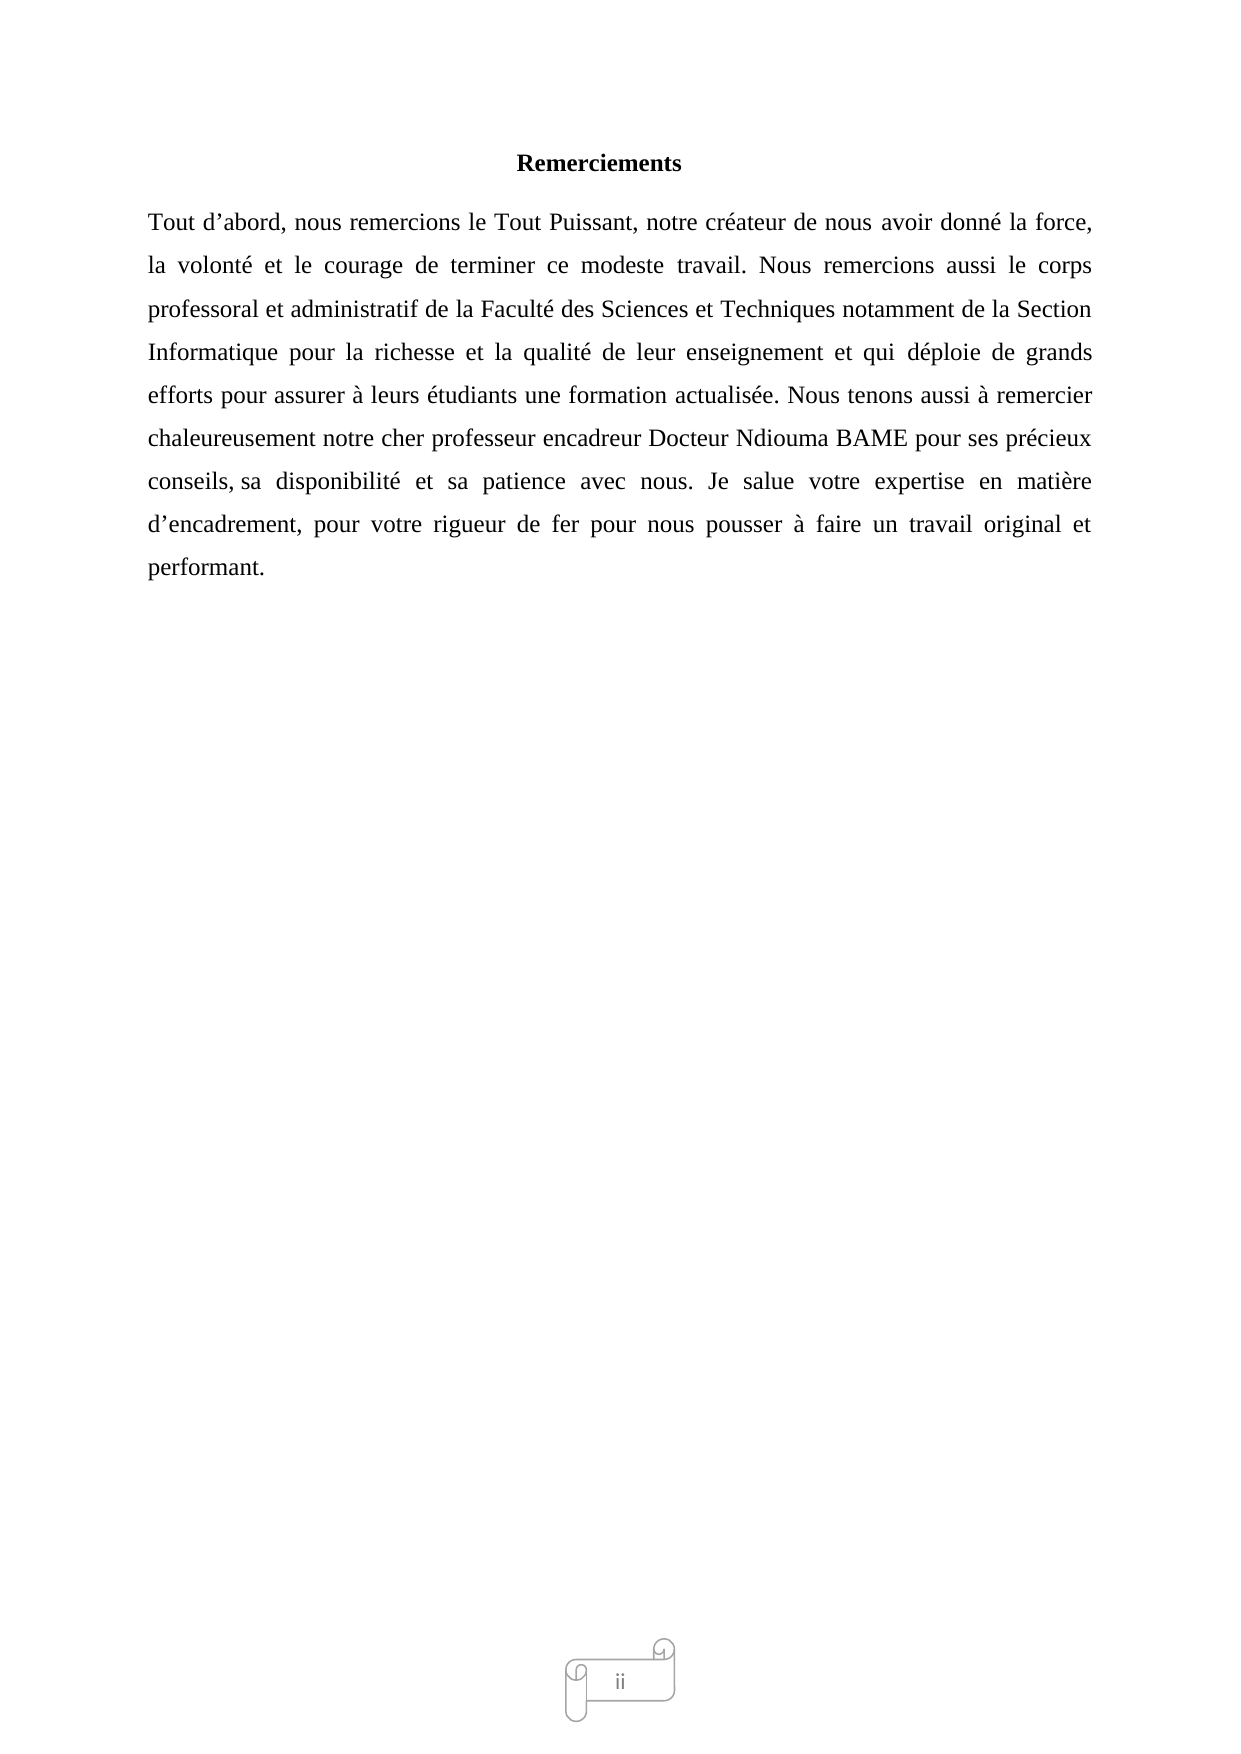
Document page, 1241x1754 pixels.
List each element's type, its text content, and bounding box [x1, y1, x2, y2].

text Tout d’abord, nous remercions le Tout Puissant, notre créateur de nous avoir donné la force, la volonté et le courage de terminer ce modeste travail. Nous remercions aussi le corps professoral et administratif de la Faculté des Sciences et Techniques notamment de la Section Informatique pour la richesse et la qualité de leur enseignement et qui déploie de grands efforts pour assurer à leurs étudiants une formation actualisée. Nous tenons aussi à remercier chaleureusement notre cher professeur encadreur Docteur Ndiouma BAME pour ses précieux conseils, sa disponibilité et sa patience avec nous. Je salue votre expertise en matière d’encadrement, pour votre rigueur de fer pour nous pousser à faire un travail original et performant. [148, 207, 1093, 581]
text Remerciements [443, 148, 1093, 176]
